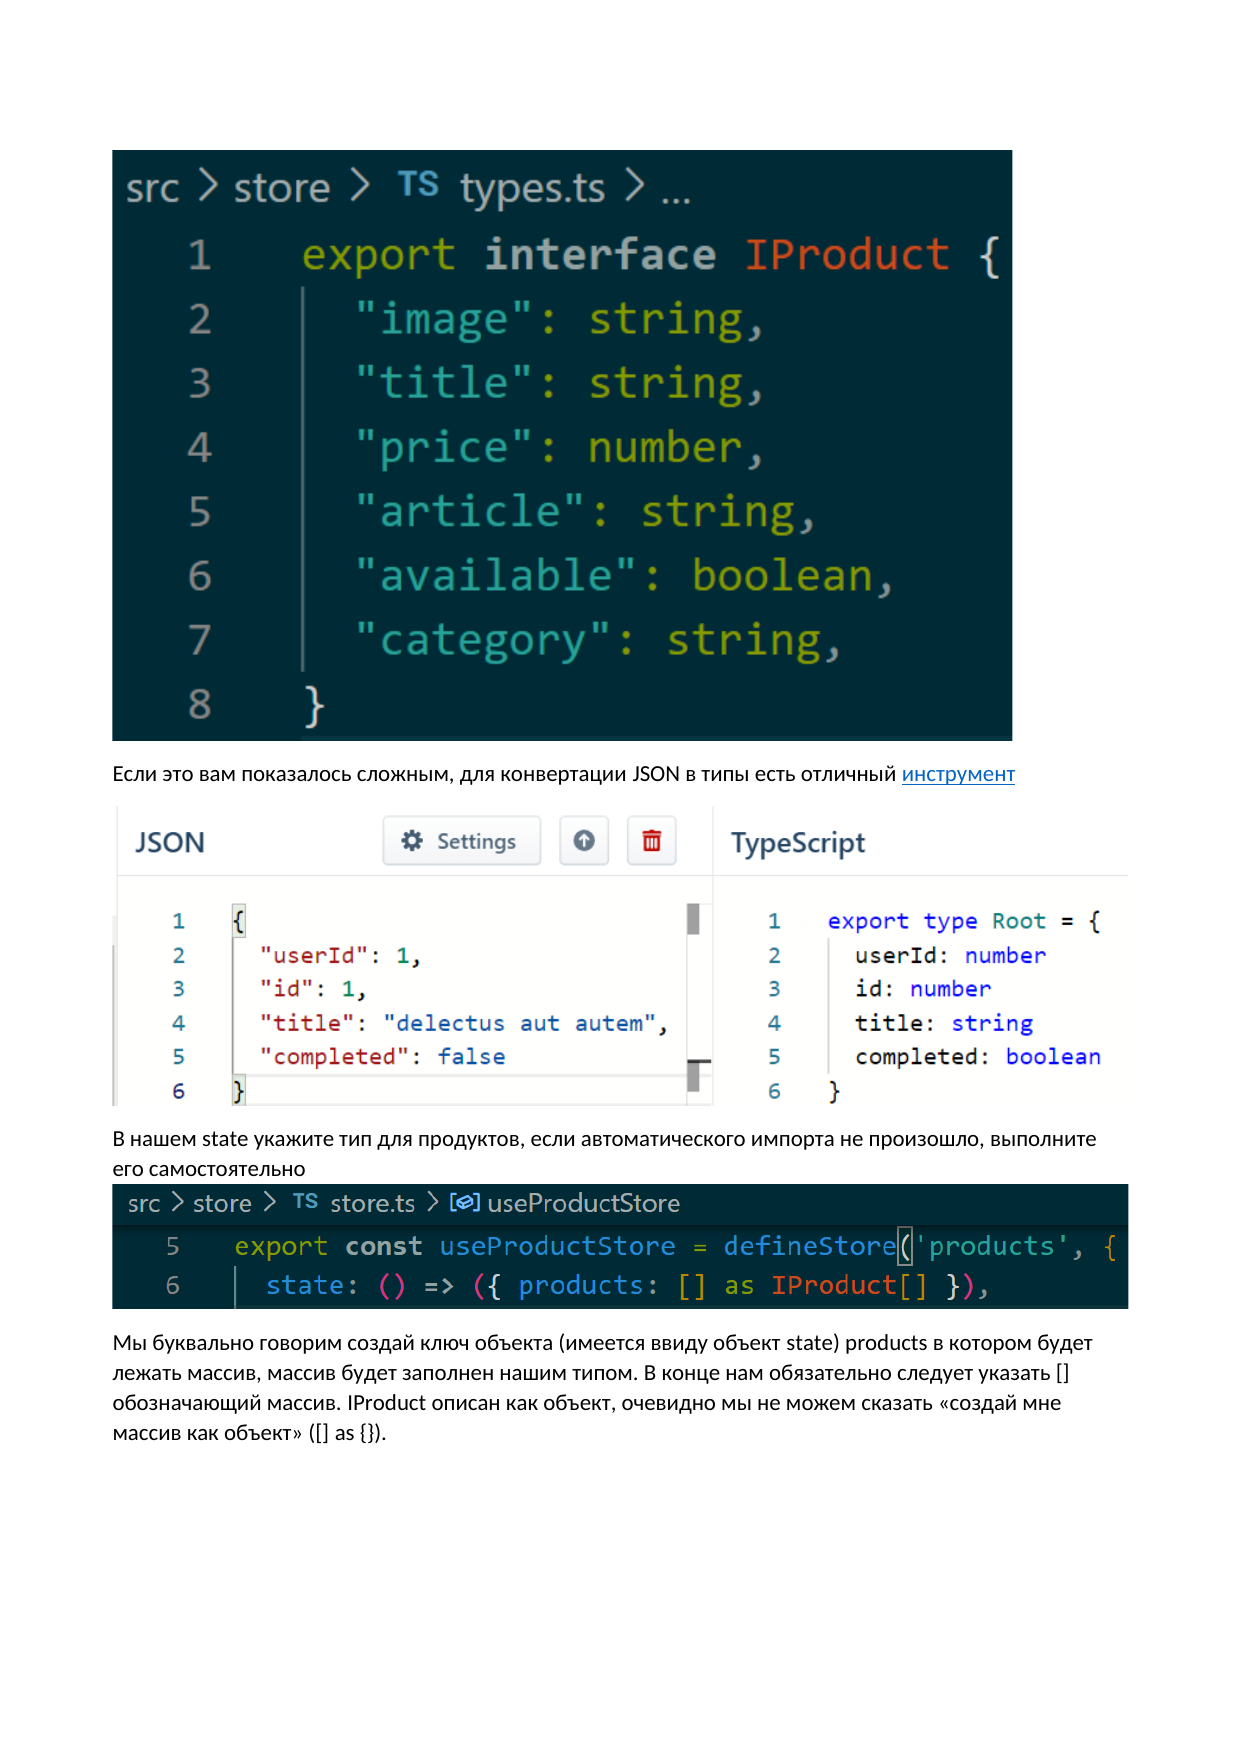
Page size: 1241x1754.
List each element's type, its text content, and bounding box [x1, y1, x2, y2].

picture [381, 246, 404, 269]
picture [359, 622, 365, 632]
picture [475, 1274, 482, 1299]
picture [826, 647, 839, 662]
picture [190, 625, 210, 654]
picture [489, 1238, 500, 1254]
picture [576, 494, 581, 504]
picture [383, 631, 401, 654]
picture [797, 631, 820, 664]
picture [749, 326, 761, 341]
picture [433, 238, 454, 269]
picture [511, 246, 532, 269]
picture [756, 1236, 770, 1254]
picture [460, 631, 481, 654]
picture [926, 238, 948, 269]
picture [585, 1200, 589, 1211]
picture [382, 567, 402, 590]
picture [742, 1289, 752, 1293]
picture [662, 1242, 673, 1254]
picture [592, 246, 612, 269]
picture [461, 503, 481, 526]
picture [720, 503, 740, 526]
picture [359, 558, 365, 568]
picture [235, 1267, 1129, 1309]
picture [835, 1237, 846, 1254]
picture [306, 686, 324, 728]
picture [514, 429, 520, 440]
picture [572, 174, 604, 202]
picture [694, 310, 714, 333]
picture [301, 287, 305, 671]
picture [544, 390, 552, 397]
picture [409, 1237, 421, 1254]
picture [199, 167, 218, 201]
picture [128, 180, 143, 202]
picture [460, 310, 482, 343]
picture [191, 497, 210, 526]
picture [461, 567, 481, 590]
picture [397, 171, 438, 195]
picture [487, 558, 506, 590]
picture [377, 1200, 381, 1210]
picture [851, 1242, 864, 1254]
picture [694, 374, 714, 397]
picture [368, 494, 373, 504]
picture [444, 1279, 452, 1293]
picture [774, 1277, 784, 1293]
picture [544, 454, 552, 462]
text Мы буквально говорим создай ключ объекта (имеется ввиду объект state) products в котором будет лежать массив, массив будет заполнен нашим типом. В конце нам обязательно следует указать [] обозначающий массив. IProduct описан как объект, очевидно мы не можем сказать «создай мне массив как объект» ([] as {}). [112, 1328, 1128, 1446]
picture [824, 567, 844, 590]
picture [541, 631, 559, 654]
picture [553, 1200, 558, 1211]
picture [486, 310, 507, 333]
picture [433, 624, 454, 654]
picture [822, 246, 845, 269]
picture [310, 180, 330, 202]
picture [520, 1242, 528, 1254]
picture [952, 1277, 957, 1288]
picture [849, 237, 870, 269]
picture [644, 374, 664, 397]
picture [190, 240, 210, 269]
picture [669, 310, 689, 333]
picture [659, 1200, 664, 1211]
picture [473, 1193, 479, 1211]
picture [545, 1200, 549, 1211]
picture [666, 495, 688, 526]
picture [409, 374, 427, 397]
picture [595, 503, 604, 510]
picture [567, 1282, 574, 1293]
picture [615, 237, 639, 269]
picture [674, 301, 682, 307]
picture [540, 558, 559, 590]
picture [592, 1200, 596, 1211]
picture [622, 647, 631, 654]
picture [382, 367, 402, 397]
picture [772, 240, 793, 269]
picture [771, 503, 793, 535]
picture [351, 167, 370, 201]
picture [359, 301, 365, 311]
picture [693, 439, 715, 462]
picture [749, 390, 761, 405]
picture [189, 432, 212, 462]
picture [868, 1281, 879, 1293]
picture [486, 374, 507, 397]
picture [112, 1226, 1129, 1265]
picture [752, 622, 760, 628]
picture [652, 1200, 656, 1211]
picture [799, 246, 820, 269]
picture [614, 302, 635, 333]
picture [347, 1242, 357, 1254]
picture [772, 631, 792, 654]
picture [511, 631, 534, 654]
picture [749, 454, 761, 469]
picture [641, 246, 663, 269]
picture [544, 374, 552, 382]
picture [931, 1242, 935, 1260]
picture [396, 1274, 403, 1299]
picture [726, 1281, 737, 1293]
picture [460, 174, 496, 211]
picture [512, 567, 531, 590]
picture [173, 1192, 183, 1204]
picture [293, 1194, 304, 1207]
picture [283, 1276, 294, 1293]
picture [591, 439, 610, 462]
picture [359, 365, 373, 376]
picture [599, 1247, 611, 1254]
picture [521, 1281, 532, 1299]
picture [496, 1200, 500, 1211]
picture [368, 429, 373, 440]
picture [821, 1238, 830, 1246]
text Если это вам показалось сложным, для конвертации JSON в типы есть отличный инструмент [112, 759, 1128, 788]
picture [514, 365, 520, 376]
picture [852, 1281, 864, 1293]
picture [563, 246, 585, 269]
picture [719, 567, 768, 590]
picture [614, 367, 635, 398]
picture [488, 503, 506, 526]
picture [265, 1192, 275, 1204]
picture [408, 310, 429, 333]
picture [982, 237, 998, 278]
picture [593, 622, 598, 632]
picture [451, 1193, 456, 1211]
picture [190, 368, 210, 397]
picture [409, 503, 429, 526]
picture [368, 558, 373, 568]
picture [616, 439, 635, 462]
picture [368, 622, 373, 632]
picture [295, 180, 309, 202]
picture [591, 567, 610, 590]
picture [668, 429, 689, 462]
picture [433, 495, 454, 526]
picture [721, 439, 742, 462]
picture [306, 1194, 317, 1207]
picture [568, 1242, 578, 1254]
picture [498, 180, 543, 211]
picture [595, 519, 604, 526]
picture [268, 1242, 280, 1260]
picture [836, 1275, 847, 1293]
text В нашем state укажите тип для продуктов, если автоматического импорта не произошло, выполните его самостоятельно [112, 1124, 1128, 1184]
picture [674, 365, 682, 371]
picture [669, 631, 688, 654]
picture [997, 1242, 1005, 1254]
picture [876, 246, 897, 269]
picture [668, 246, 688, 269]
picture [982, 1236, 989, 1254]
picture [1025, 1237, 1036, 1252]
picture [369, 1200, 373, 1211]
picture [368, 301, 373, 311]
picture [537, 1281, 541, 1293]
picture [747, 240, 767, 269]
picture [513, 494, 532, 526]
picture [270, 180, 291, 202]
picture [965, 1274, 972, 1299]
picture [820, 1281, 832, 1293]
picture [642, 503, 662, 526]
picture [433, 367, 454, 397]
picture [408, 567, 429, 590]
picture [303, 246, 325, 269]
picture [189, 561, 211, 590]
picture [525, 301, 529, 311]
picture [148, 180, 160, 202]
picture [719, 374, 742, 407]
picture [603, 622, 607, 632]
picture [493, 1289, 497, 1299]
picture [457, 1197, 469, 1208]
picture [966, 1242, 975, 1252]
picture [536, 1194, 542, 1204]
picture [112, 806, 1129, 1106]
picture [492, 1275, 497, 1288]
picture [805, 1243, 814, 1254]
picture [442, 1242, 452, 1254]
picture [283, 1242, 296, 1254]
picture [236, 1243, 246, 1254]
picture [632, 1281, 639, 1288]
picture [626, 167, 645, 201]
picture [544, 439, 552, 446]
picture [378, 1242, 390, 1254]
picture [383, 310, 402, 333]
picture [162, 180, 179, 202]
picture [331, 1281, 340, 1293]
picture [693, 246, 715, 269]
picture [801, 519, 812, 534]
picture [231, 1200, 236, 1211]
picture [694, 558, 715, 590]
picture [584, 1281, 590, 1293]
picture [359, 494, 365, 504]
picture [361, 1242, 375, 1254]
picture [850, 567, 870, 590]
picture [546, 180, 562, 202]
picture [356, 246, 377, 278]
picture [615, 1276, 625, 1291]
picture [538, 503, 559, 526]
picture [566, 558, 584, 590]
picture [514, 301, 520, 311]
picture [486, 631, 507, 664]
picture [721, 631, 742, 654]
picture [329, 246, 352, 269]
picture [269, 1281, 278, 1287]
picture [436, 439, 454, 462]
picture [389, 301, 396, 307]
picture [382, 503, 402, 526]
picture [773, 1242, 783, 1254]
picture [409, 246, 429, 269]
picture [692, 623, 714, 654]
picture [790, 1277, 801, 1293]
picture [591, 1281, 595, 1293]
picture [473, 1244, 477, 1254]
picture [719, 310, 742, 343]
picture [461, 365, 480, 397]
picture [591, 310, 610, 333]
picture [772, 558, 792, 590]
picture [552, 1242, 559, 1254]
picture [395, 1242, 406, 1254]
picture [747, 631, 767, 654]
picture [381, 1274, 388, 1299]
picture [725, 1236, 736, 1254]
picture [408, 631, 427, 654]
picture [577, 1193, 581, 1211]
picture [236, 174, 266, 202]
picture [434, 567, 454, 590]
picture [641, 439, 664, 462]
picture [409, 439, 429, 462]
picture [190, 304, 211, 333]
picture [536, 1236, 547, 1254]
picture [622, 1194, 632, 1204]
picture [741, 1244, 746, 1254]
picture [458, 1248, 468, 1254]
picture [562, 631, 585, 664]
picture [884, 1276, 895, 1293]
picture [359, 429, 365, 440]
picture [591, 374, 610, 398]
picture [486, 439, 507, 462]
picture [538, 238, 559, 269]
picture [644, 310, 664, 333]
picture [648, 567, 657, 574]
picture [806, 1281, 816, 1293]
picture [622, 631, 631, 639]
picture [544, 310, 553, 318]
picture [465, 1196, 473, 1204]
picture [649, 583, 656, 590]
picture [551, 1281, 563, 1293]
picture [630, 1242, 639, 1254]
picture [525, 429, 529, 440]
picture [383, 439, 402, 471]
picture [797, 567, 819, 590]
picture [619, 558, 626, 568]
picture [879, 583, 890, 598]
picture [669, 374, 689, 398]
picture [571, 1275, 579, 1293]
picture [190, 689, 210, 719]
picture [746, 503, 767, 526]
picture [460, 439, 479, 462]
picture [487, 246, 507, 269]
picture [434, 310, 454, 333]
picture [796, 1242, 800, 1254]
picture [544, 326, 552, 333]
picture [629, 558, 634, 568]
picture [301, 1281, 310, 1293]
picture [695, 503, 715, 526]
picture [583, 1237, 594, 1254]
picture [253, 1242, 262, 1254]
picture [315, 1237, 326, 1252]
picture [525, 365, 529, 376]
picture [168, 1238, 177, 1246]
picture [315, 1276, 325, 1291]
picture [567, 494, 573, 504]
picture [743, 1281, 752, 1287]
picture [614, 1237, 625, 1254]
picture [902, 246, 922, 269]
